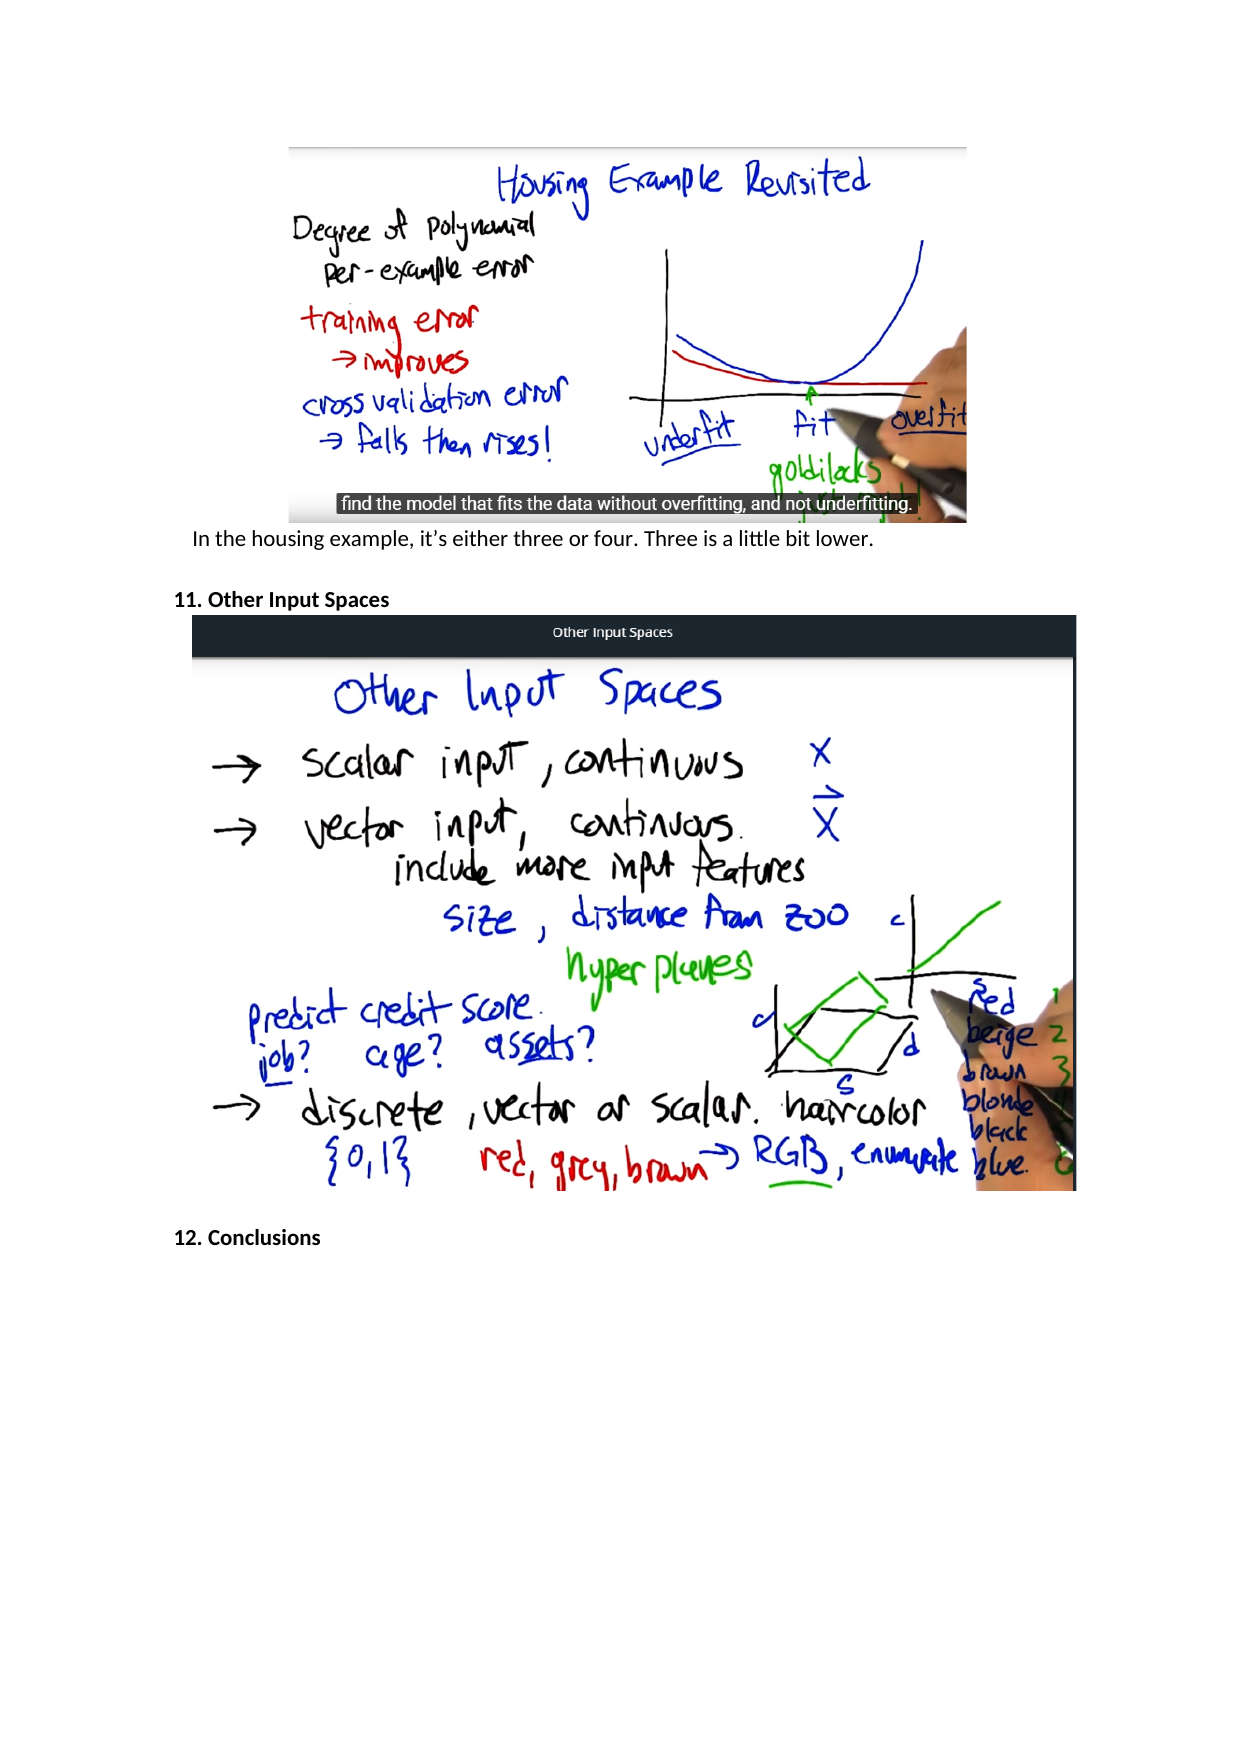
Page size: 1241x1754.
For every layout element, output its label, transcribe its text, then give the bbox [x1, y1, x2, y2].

picture [192, 615, 1077, 1191]
list In the housing example, it’s either three or four. Three is a little bit lower. [192, 524, 1063, 552]
picture [288, 147, 967, 523]
list Conclusions [173, 1223, 1063, 1251]
list Other Input Spaces [173, 585, 1063, 613]
